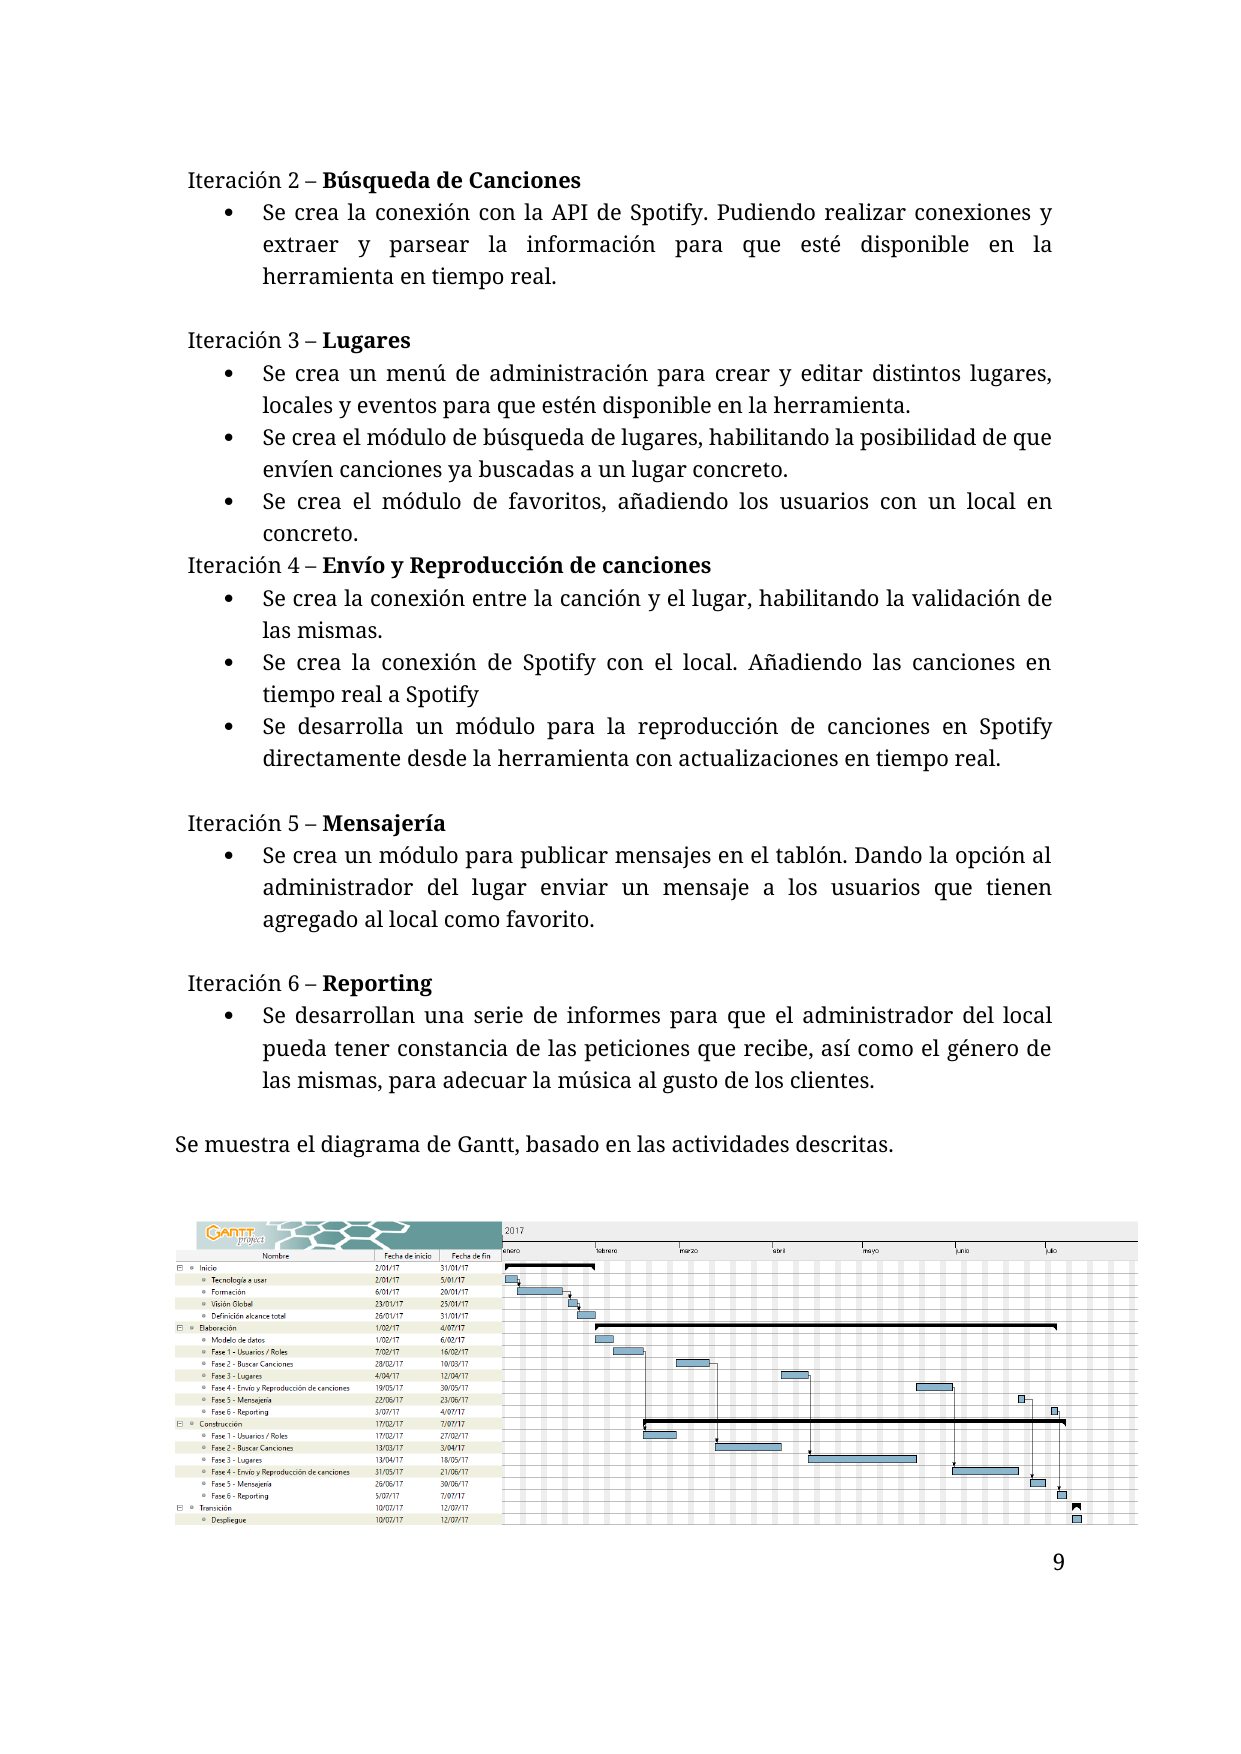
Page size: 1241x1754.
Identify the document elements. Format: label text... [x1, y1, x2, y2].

list Se crea un módulo para publicar mensajes en el tablón. Dando la opción al administrador del lugar enviar un mensaje a los usuarios que tienen agregado al local como favorito. [225, 840, 1053, 934]
list Se crea la conexión con la API de Spotify. Pudiendo realizar conexiones y extraer y parsear la información para que esté disponible en la herramienta en tiempo real. [225, 197, 1053, 291]
list Se crea un menú de administración para crear y editar distintos lugares, locales y eventos para que estén disponible en la herramienta. [225, 357, 1053, 419]
list Se crea el módulo de favoritos, añadiendo los usuarios con un local en concreto. [225, 486, 1053, 548]
list Se crea la conexión entre la canción y el lugar, habilitando la validación de las mismas. [225, 582, 1053, 644]
list Se crea el módulo de búsqueda de lugares, habilitando la posibilidad de que envíen canciones ya buscadas a un lugar concreto. [225, 422, 1053, 484]
list Se crea la conexión de Spotify con el local. Añadiendo las canciones en tiempo real a Spotify [225, 647, 1053, 709]
text Iteración 3 – Lugares [187, 325, 1053, 355]
text Iteración 5 – Mensajería [187, 807, 1053, 837]
list Se desarrolla un módulo para la reproducción de canciones en Spotify directamente desde la herramienta con actualizaciones en tiempo real. [225, 711, 1053, 773]
picture [175, 1193, 1138, 1525]
text Iteración 2 – Búsqueda de Canciones [187, 164, 1053, 194]
text Iteración 4 – Envío y Reproducción de canciones [187, 550, 1053, 580]
list Se desarrollan una serie de informes para que el administrador del local pueda tener constancia de las peticiones que recibe, así como el género de las mismas, para adecuar la música al gusto de los clientes. [225, 1000, 1053, 1094]
text Se muestra el diagrama de Gantt, basado en las actividades descritas. [175, 1129, 1053, 1159]
text Iteración 6 – Reporting [187, 968, 1053, 998]
